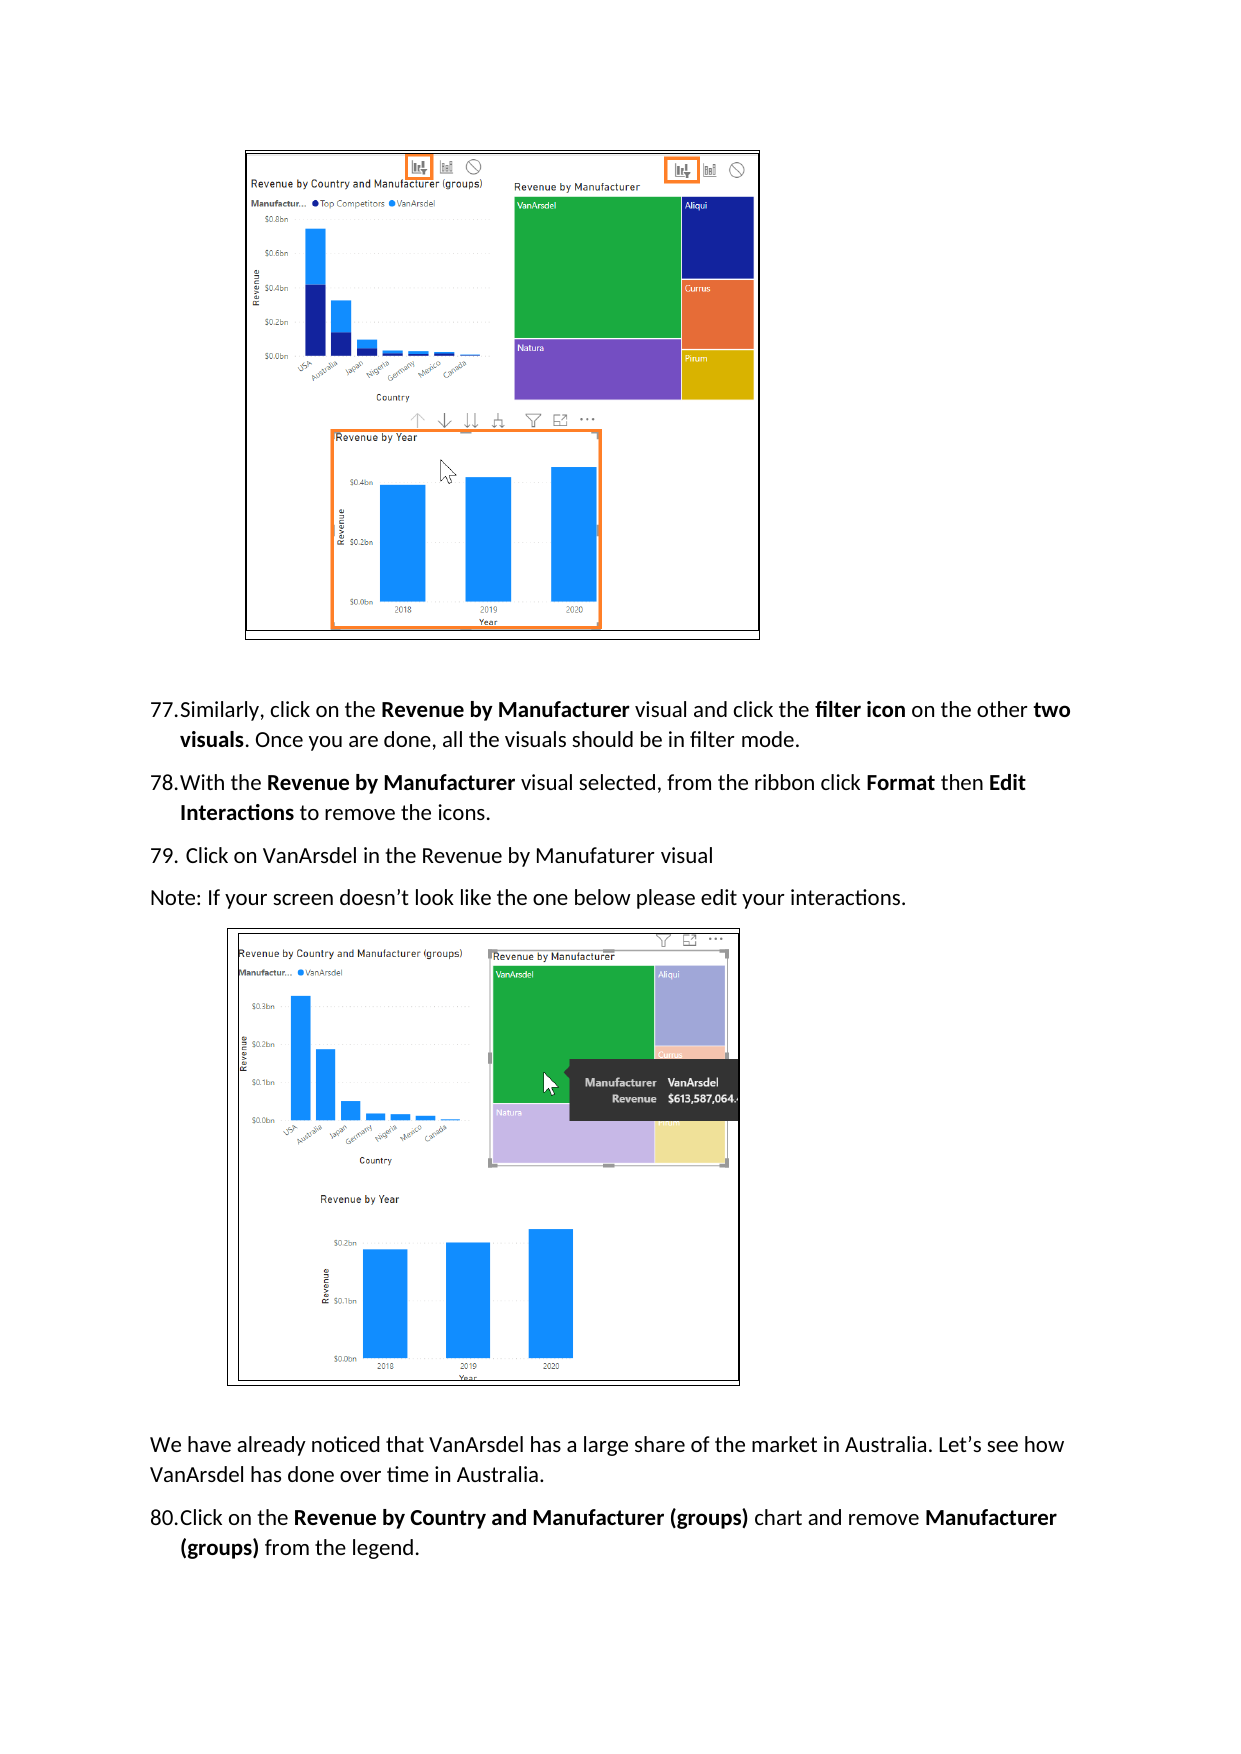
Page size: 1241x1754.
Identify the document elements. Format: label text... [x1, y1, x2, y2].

list Click on VanArsdel in the Revenue by Manufaturer visual [150, 841, 1121, 869]
picture [247, 154, 758, 630]
list Similarly, click on the Revenue by Manufacturer visual and click the filter icon on the other two visuals. Once you are done, all the visuals should be in filter mode. [150, 695, 1077, 754]
list With the Revenue by Manufacturer visual selected, from the ribbon click Format then Edit Interactions to remove the icons. [150, 768, 1032, 826]
picture [239, 934, 738, 1380]
text Note: If your screen doesn’t look like the one below please edit your interactions. [150, 883, 1121, 912]
text We have already noticed that VanArsdel has a large share of the market in Australia. Let’s see how VanArsdel has done over time in Australia. [150, 1430, 1068, 1488]
list Click on the Revenue by Country and Manufacturer (groups) chart and remove Manufacturer (groups) from the legend. [150, 1503, 1063, 1561]
